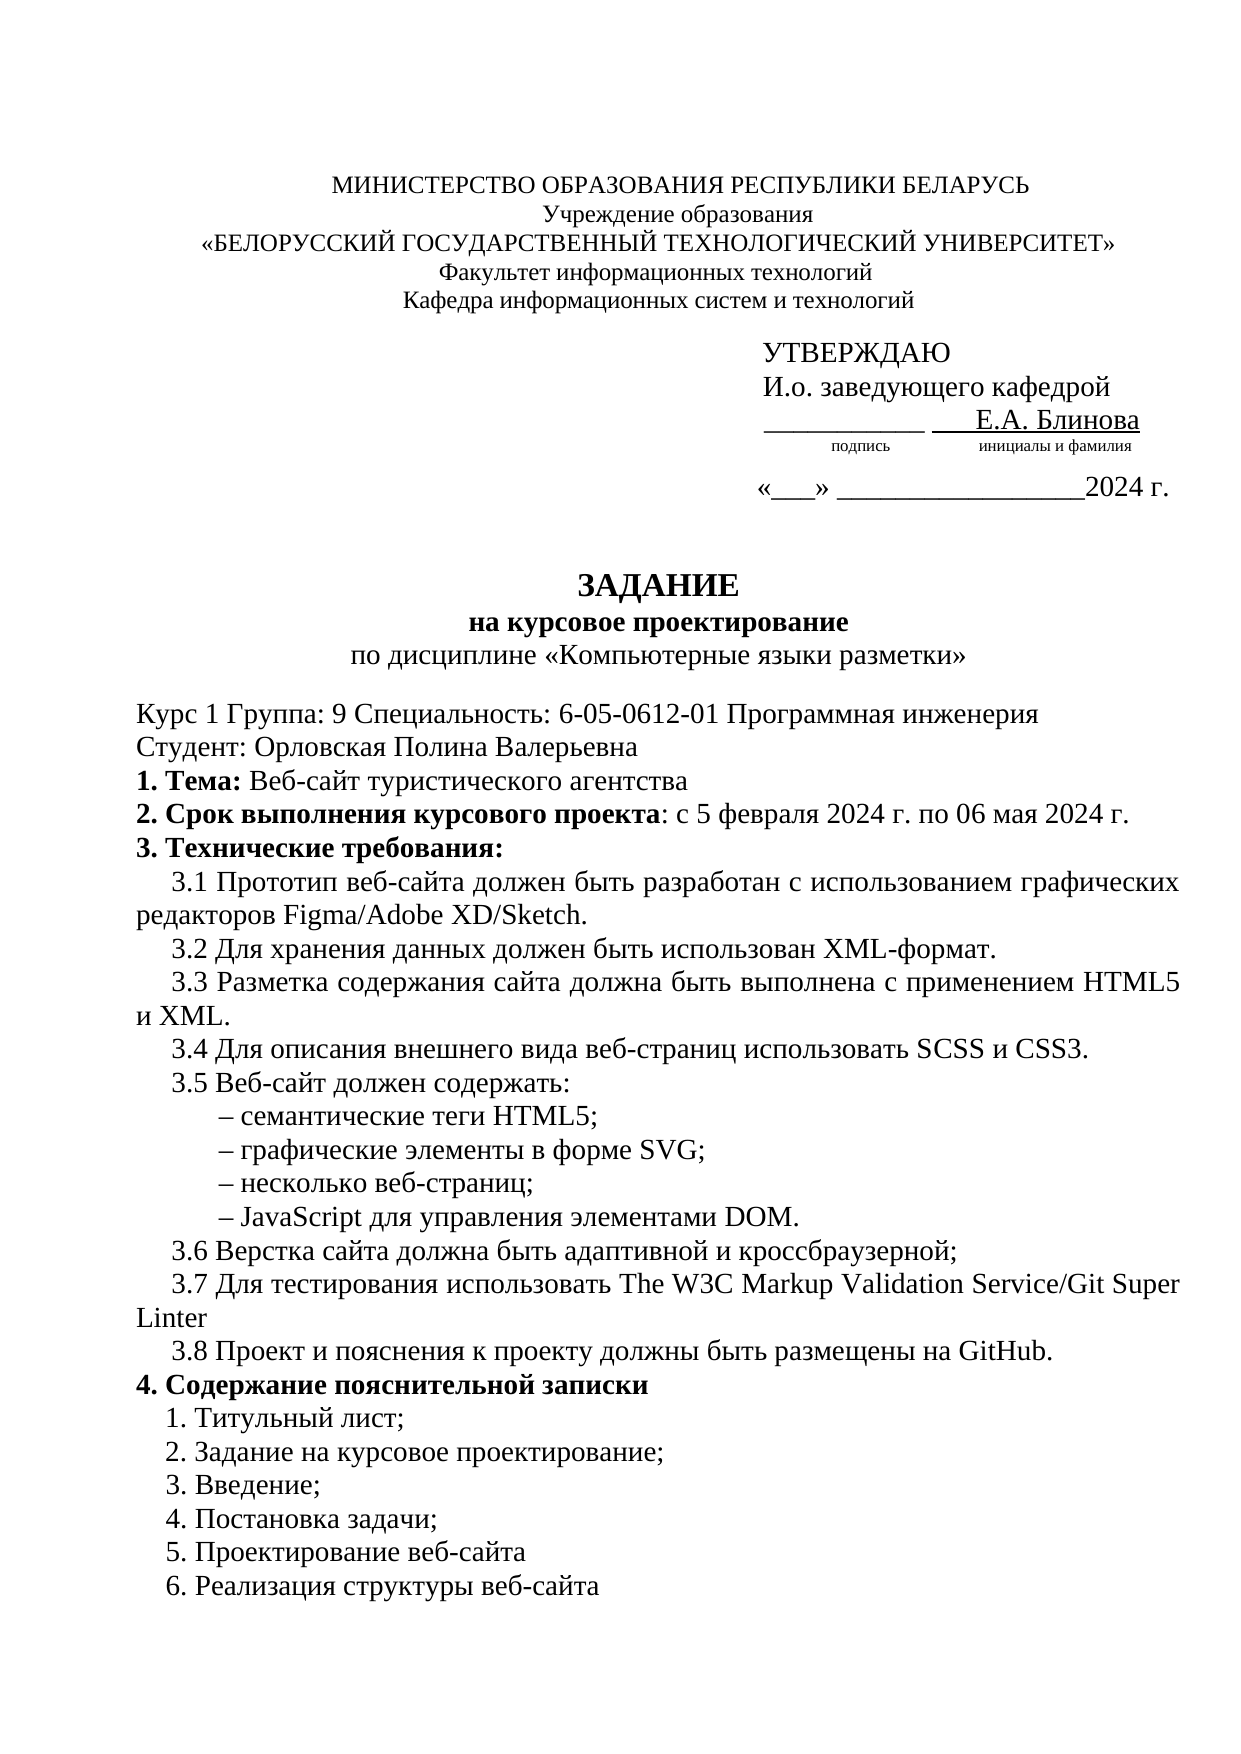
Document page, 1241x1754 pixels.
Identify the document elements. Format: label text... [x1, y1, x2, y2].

text И.о. заведующего кафедрой [697, 369, 1110, 402]
text 5. Проектирование веб-сайта [136, 1534, 1181, 1568]
text «___» _________________2024 г. [697, 469, 1169, 503]
text 4. Постановка задачи; [136, 1501, 1181, 1534]
text Факультет информационных технологий Кафедра информационных систем и технологий [136, 257, 1181, 314]
text 3.4 Для описания внешнего вида веб-страниц использовать SCSS и CSS3. [136, 1031, 1181, 1065]
text ЗАДАНИЕ [136, 566, 1181, 604]
text Утверждаю [726, 335, 951, 369]
text Учреждение образования «БЕЛОРУССКИЙ ГОСУДАРСТВЕННЫЙ ТЕХНОЛОГИЧЕСКИЙ УНИВЕРСИТЕТ» [136, 199, 1181, 257]
text – несколько веб-страниц; [136, 1166, 1181, 1199]
text 6. Реализация структуры веб-сайта [136, 1568, 1181, 1602]
text 1. Тема: Веб-сайт туристического агентства [136, 763, 1181, 797]
text по дисциплине «Компьютерные языки разметки» [136, 637, 1181, 671]
text – графические элементы в форме SVG; [136, 1132, 1181, 1166]
text 1. Титульный лист; [136, 1400, 1181, 1434]
text 3.7 Для тестирования использовать The W3C Markup Validation Service/Git Super Linter [136, 1266, 1181, 1333]
text – JavaScript для управления элементами DOM. [136, 1199, 1181, 1233]
text Курс 1 Группа: 9 Специальность: 6-05-0612-01 Программная инженерия [136, 696, 1181, 729]
text 3.1 Прототип веб-сайта должен быть разработан с использованием графических редакторов Figma/Adobe XD/Sketch. [136, 864, 1181, 931]
text 3. Введение; [136, 1467, 1181, 1501]
text Студент: Орловская Полина Валерьевна [136, 729, 1181, 763]
text 4. Содержание пояснительной записки [136, 1367, 1181, 1400]
text 3.8 Проект и пояснения к проекту должны быть размещены на GitHub. [136, 1333, 1181, 1367]
text ___________ Е.А. Блинова [697, 402, 1140, 436]
text – семантические теги HTML5; [136, 1098, 1181, 1132]
text 2. Задание на курсовое проектирование; [136, 1434, 1181, 1467]
text 3.2 Для хранения данных должен быть использован XML-формат. [136, 931, 1181, 964]
text 2. Срок выполнения курсового проекта: с 5 февраля 2024 г. по 06 мая 2024 г. [136, 797, 1181, 830]
text 3.6 Верстка сайта должна быть адаптивной и кроссбраузерной; [136, 1233, 1181, 1266]
text МИНИСТЕРСТВО ОБРАЗОВАНИЯ РЕСПУБЛИКИ БЕЛАРУСЬ [136, 170, 1181, 199]
text на курсовое проектирование [136, 604, 1181, 637]
text подпись инициалы и фамилия [741, 436, 1132, 469]
text 3.5 Веб-сайт должен содержать: [136, 1065, 1181, 1098]
text 3. Технические требования: [136, 830, 1181, 864]
text 3.3 Разметка содержания сайта должна быть выполнена с применением HTML5 и XML. [136, 964, 1181, 1031]
